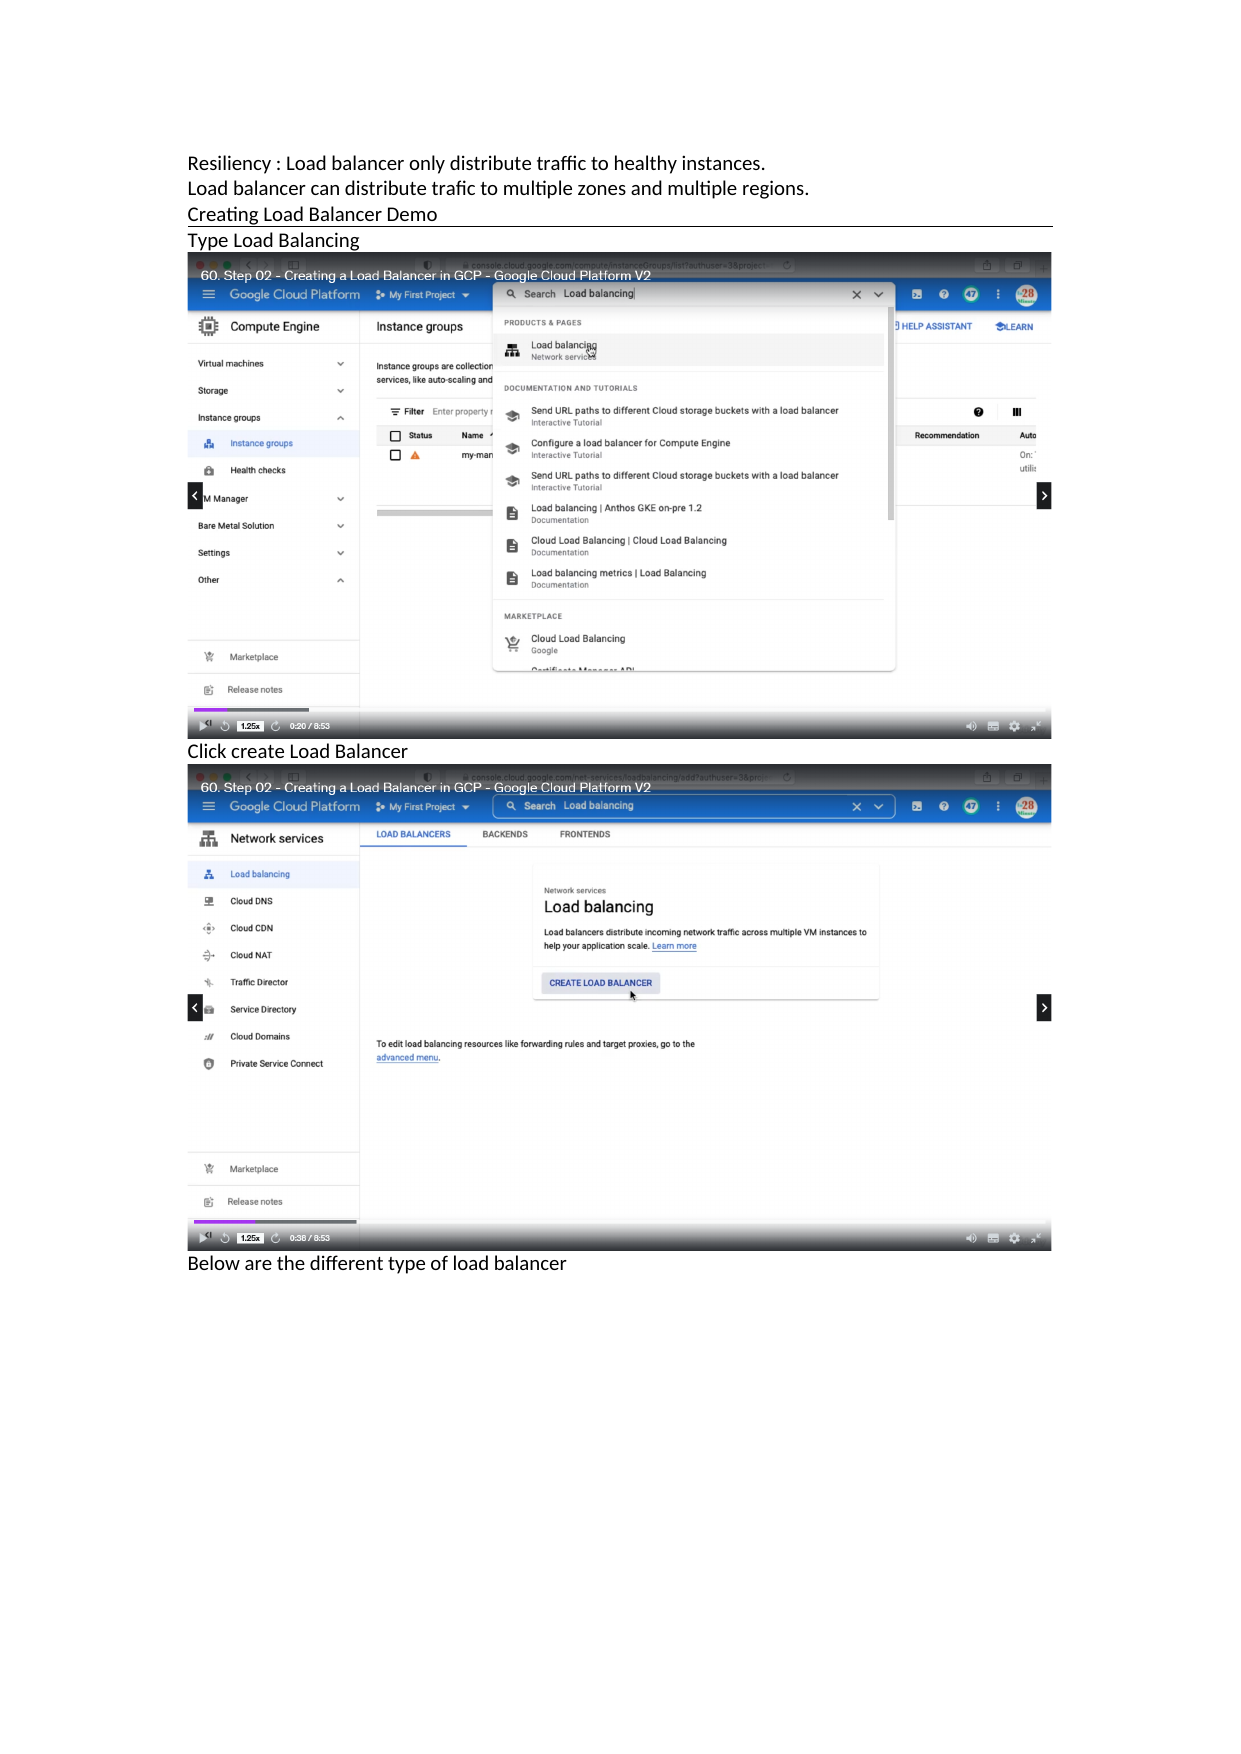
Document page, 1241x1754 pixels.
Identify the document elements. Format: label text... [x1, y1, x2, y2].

text Click create Load Balancer [187, 739, 1053, 764]
picture [187, 252, 1052, 739]
text Resiliency : Load balancer only distribute traffic to healthy instances. [187, 150, 1053, 175]
text Below are the different type of load balancer [187, 1250, 1053, 1276]
picture [187, 764, 1052, 1251]
text Load balancer can distribute trafic to multiple zones and multiple regions. [187, 175, 1053, 201]
text Creating Load Balancer Demo [187, 201, 1053, 227]
text Type Load Balancing [187, 227, 1053, 253]
